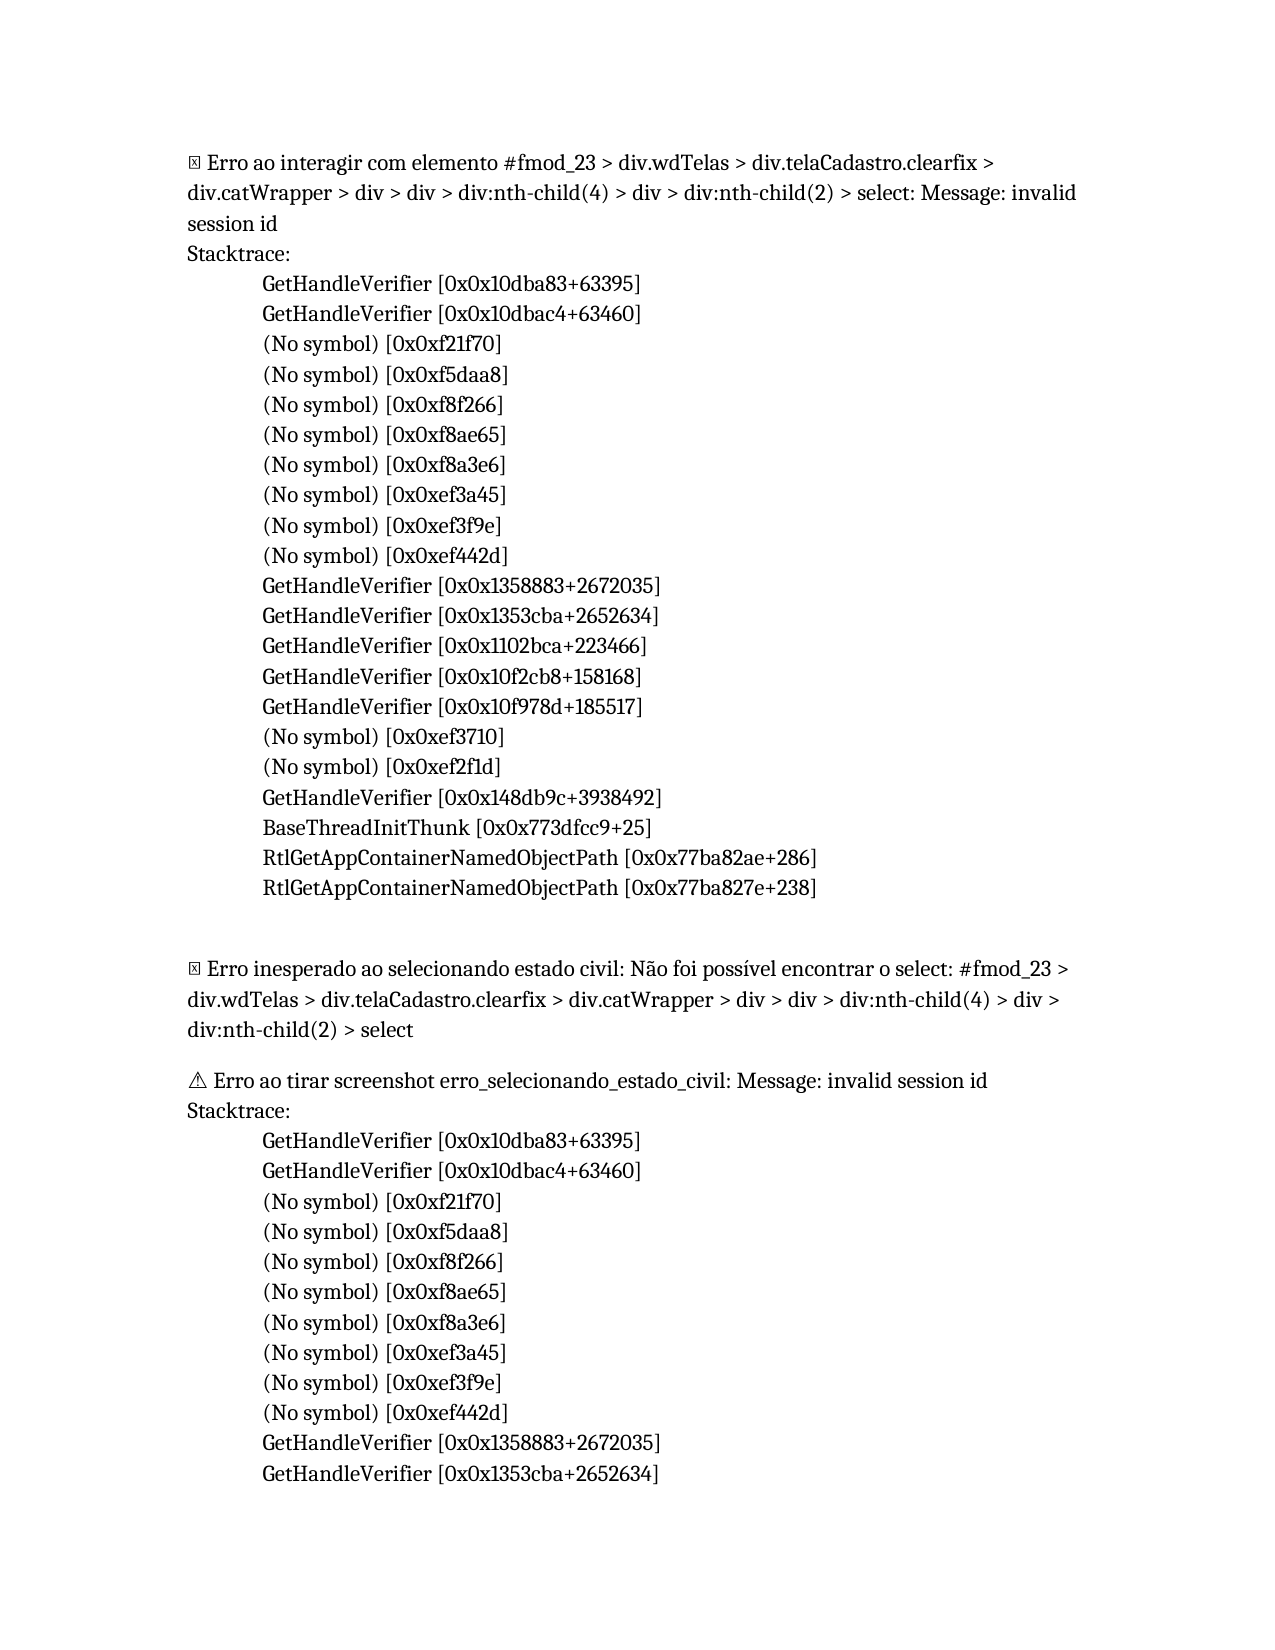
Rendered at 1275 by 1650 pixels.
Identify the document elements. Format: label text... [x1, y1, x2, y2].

text ❌ Erro inesperado ao selecionando estado civil: Não foi possível encontrar o select: #fmod_23 > div.wdTelas > div.telaCadastro.clearfix > div.catWrapper > div > div > div:nth-child(4) > div > div:nth-child(2) > select [187, 956, 1087, 1043]
text ❌ Erro ao interagir com elemento #fmod_23 > div.wdTelas > div.telaCadastro.clearfix > div.catWrapper > div > div > div:nth-child(4) > div > div:nth-child(2) > select: Message: invalid session id Stacktrace: GetHandleVerifier [0x0x10dba83+63395] GetHandleVerifier [0x0x10dbac4+63460] (No symbol) [0x0xf21f70] (No symbol) [0x0xf5daa8] (No symbol) [0x0xf8f266] (No symbol) [0x0xf8ae65] (No symbol) [0x0xf8a3e6] (No symbol) [0x0xef3a45] (No symbol) [0x0xef3f9e] (No symbol) [0x0xef442d] GetHandleVerifier [0x0x1358883+2672035] GetHandleVerifier [0x0x1353cba+2652634] GetHandleVerifier [0x0x1102bca+223466] GetHandleVerifier [0x0x10f2cb8+158168] GetHandleVerifier [0x0x10f978d+185517] (No symbol) [0x0xef3710] (No symbol) [0x0xef2f1d] GetHandleVerifier [0x0x148db9c+3938492] BaseThreadInitThunk [0x0x773dfcc9+25] RtlGetAppContainerNamedObjectPath [0x0x77ba82ae+286] RtlGetAppContainerNamedObjectPath [0x0x77ba827e+238] [187, 150, 1087, 932]
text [187, 1068, 1087, 1487]
